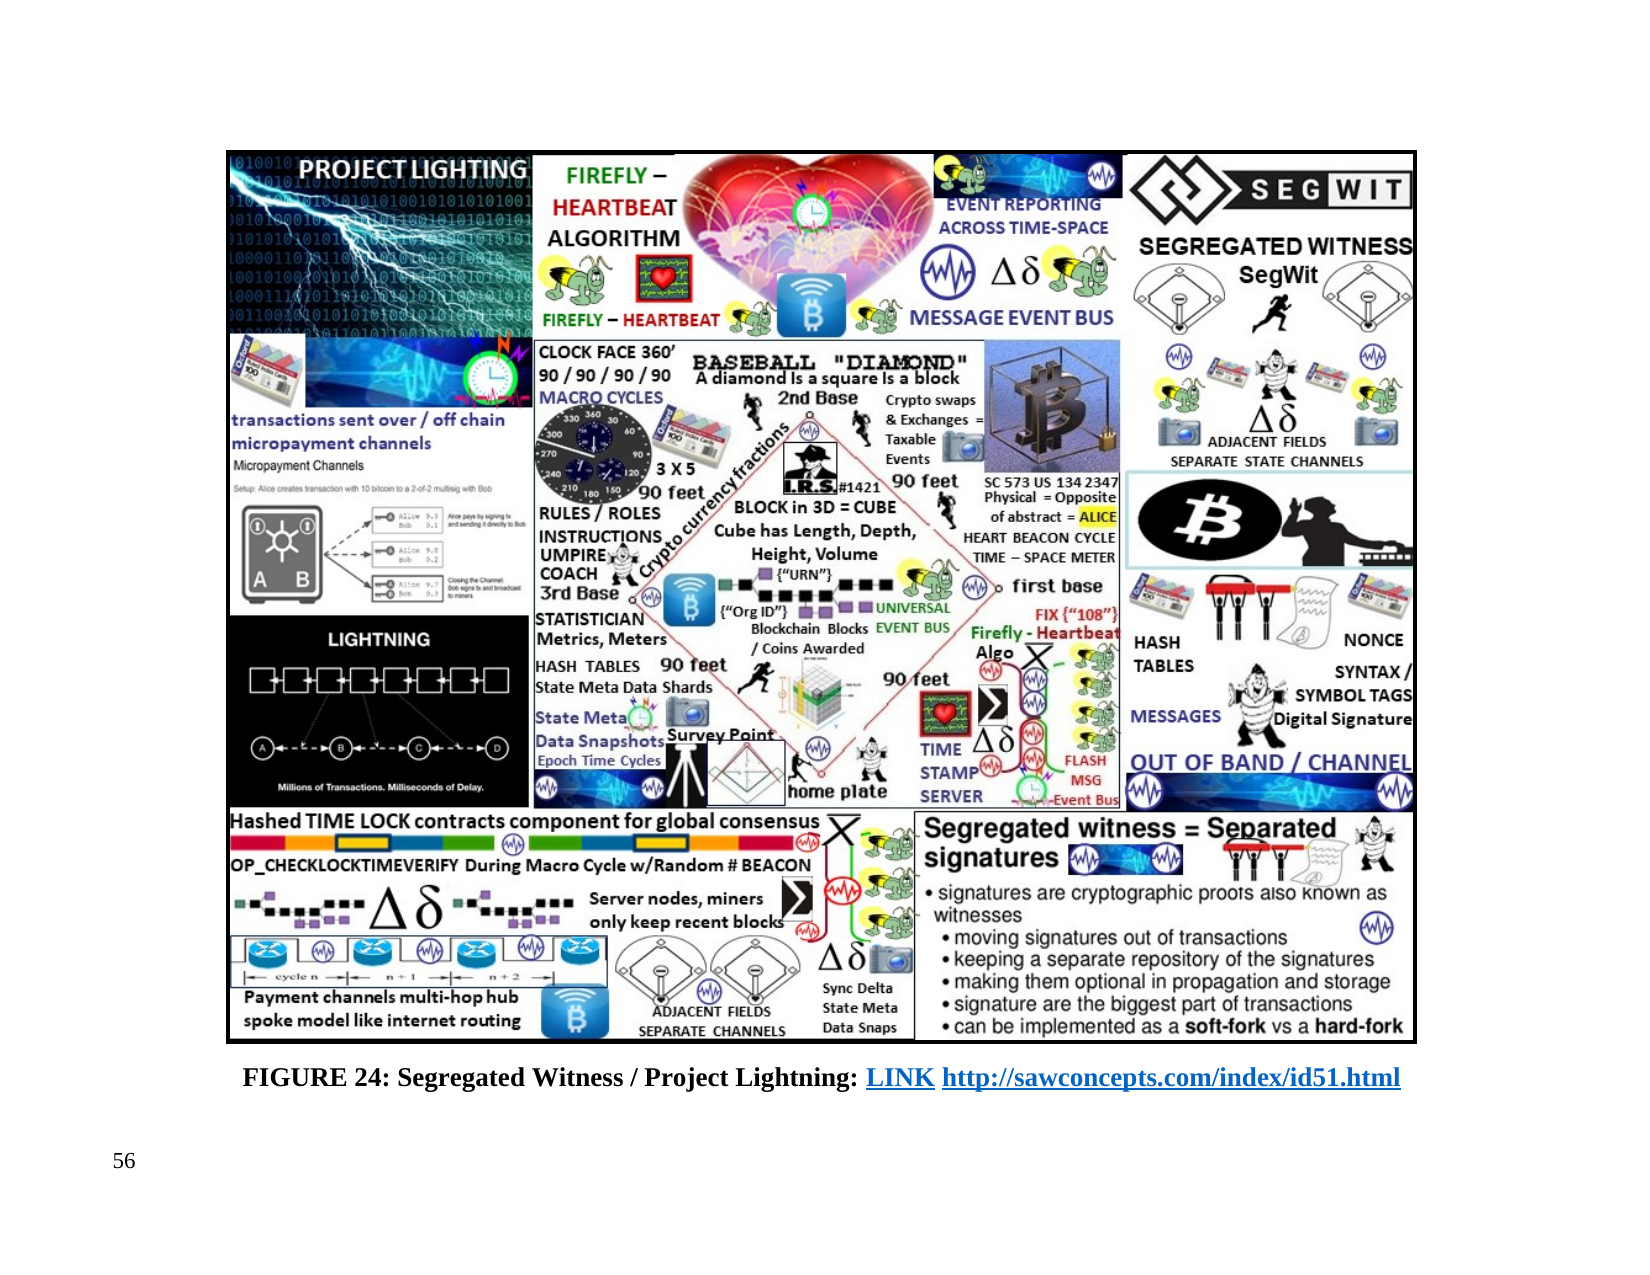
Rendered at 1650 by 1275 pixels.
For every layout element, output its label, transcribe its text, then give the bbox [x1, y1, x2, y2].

text FIGURE 24: Segregated Witness / Project Lightning: LINK http://sawconcepts.com/index/id51.html [112, 1061, 1531, 1092]
picture [230, 154, 1413, 1040]
